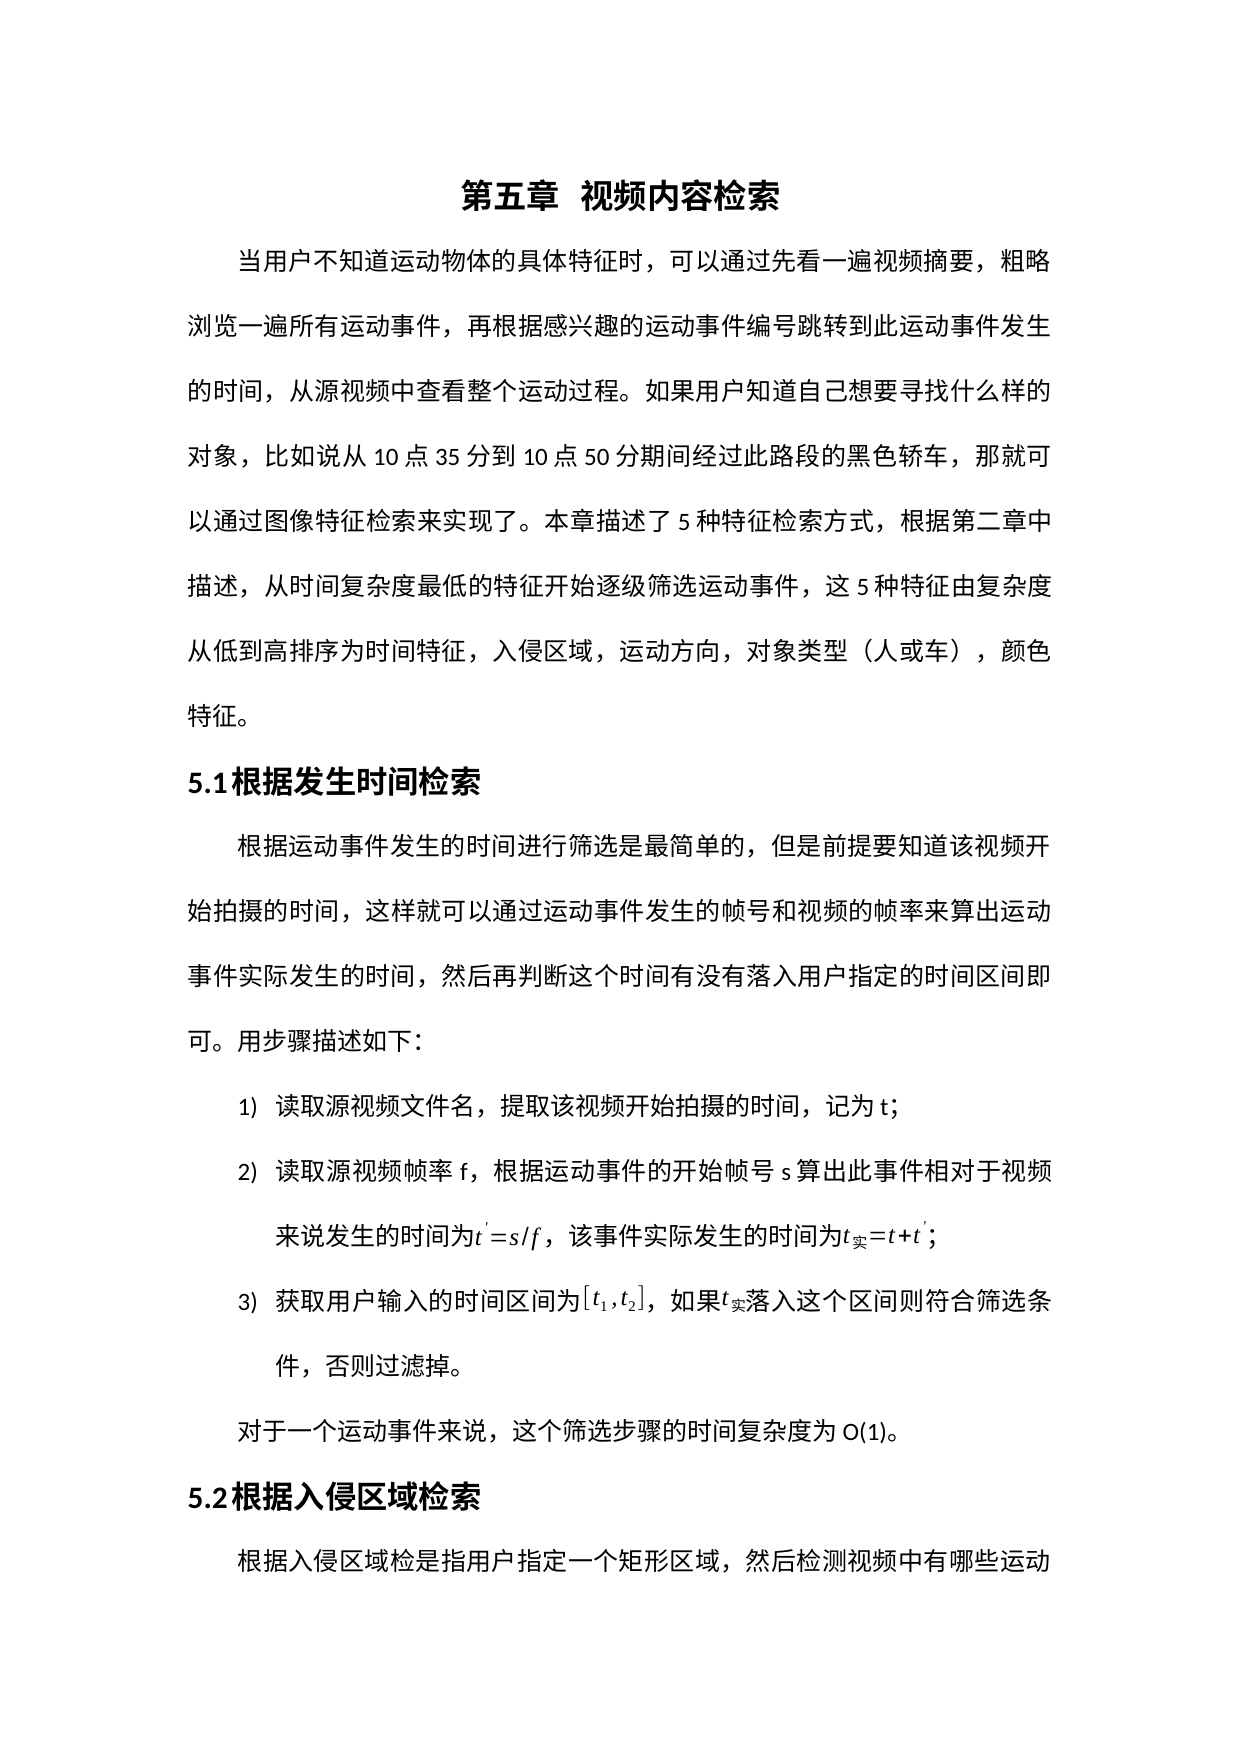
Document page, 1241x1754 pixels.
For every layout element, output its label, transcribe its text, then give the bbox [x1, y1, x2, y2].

list 读取源视频文件名，提取该视频开始拍摄的时间，记为t； [237, 1072, 1053, 1137]
list 根据发生时间检索 [187, 747, 1053, 812]
text 对于一个运动事件来说，这个筛选步骤的时间复杂度为O(1)。 [187, 1397, 1053, 1462]
list 获取用户输入的时间区间为，如果落入这个区间则符合筛选条件，否则过滤掉。 [237, 1267, 1053, 1397]
list 读取源视频帧率f，根据运动事件的开始帧号s算出此事件相对于视频来说发生的时间为，该事件实际发生的时间为； [237, 1137, 1053, 1267]
list 视频内容检索 [187, 162, 1053, 227]
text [187, 1527, 1053, 1592]
list 根据入侵区域检索 [187, 1462, 1053, 1527]
text 当用户不知道运动物体的具体特征时，可以通过先看一遍视频摘要，粗略浏览一遍所有运动事件，再根据感兴趣的运动事件编号跳转到此运动事件发生的时间，从源视频中查看整个运动过程。如果用户知道自己想要寻找什么样的对象，比如说从10点35分到10点50分期间经过此路段的黑色轿车，那就可以通过图像特征检索来实现了。本章描述了5种特征检索方式，根据第二章中描述，从时间复杂度最低的特征开始逐级筛选运动事件，这5种特征由复杂度从低到高排序为时间特征，入侵区域，运动方向，对象类型（人或车），颜色特征。 [187, 227, 1053, 747]
text 根据运动事件发生的时间进行筛选是最简单的，但是前提要知道该视频开始拍摄的时间，这样就可以通过运动事件发生的帧号和视频的帧率来算出运动事件实际发生的时间，然后再判断这个时间有没有落入用户指定的时间区间即可。用步骤描述如下： [187, 812, 1053, 1072]
